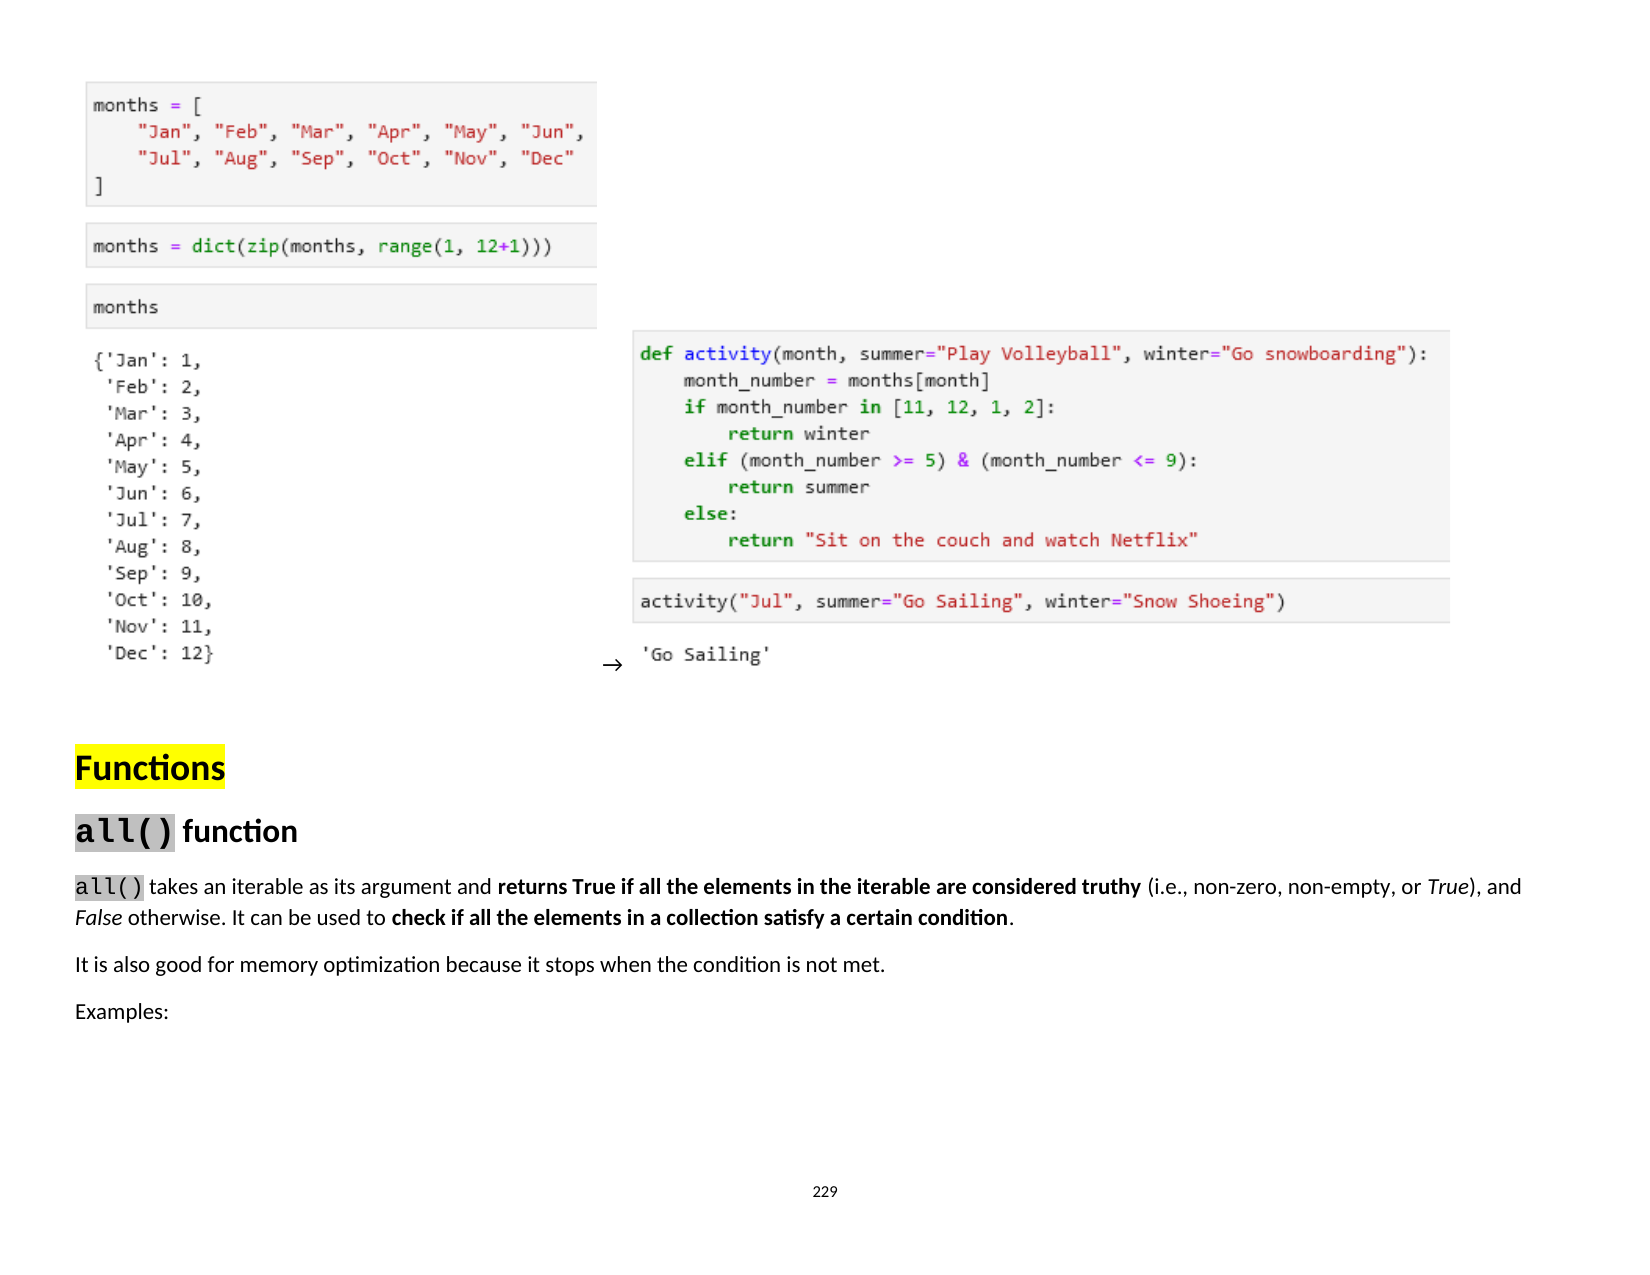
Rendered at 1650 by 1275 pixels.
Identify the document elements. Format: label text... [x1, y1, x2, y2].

text Examples: [75, 997, 1575, 1025]
text It is also good for memory optimization because it stops when the condition is not met. [75, 950, 1575, 978]
text Functions [75, 743, 1575, 789]
picture [628, 322, 1450, 672]
picture [75, 75, 597, 672]
text all() takes an iterable as its argument and returns True if all the elements in the iterable are considered truthy (i.e., non-zero, non-empty, or True), and False otherwise. It can be used to check if all the elements in a collection satisfy a certain condition. [75, 872, 1575, 931]
text all() function [75, 809, 1575, 852]
